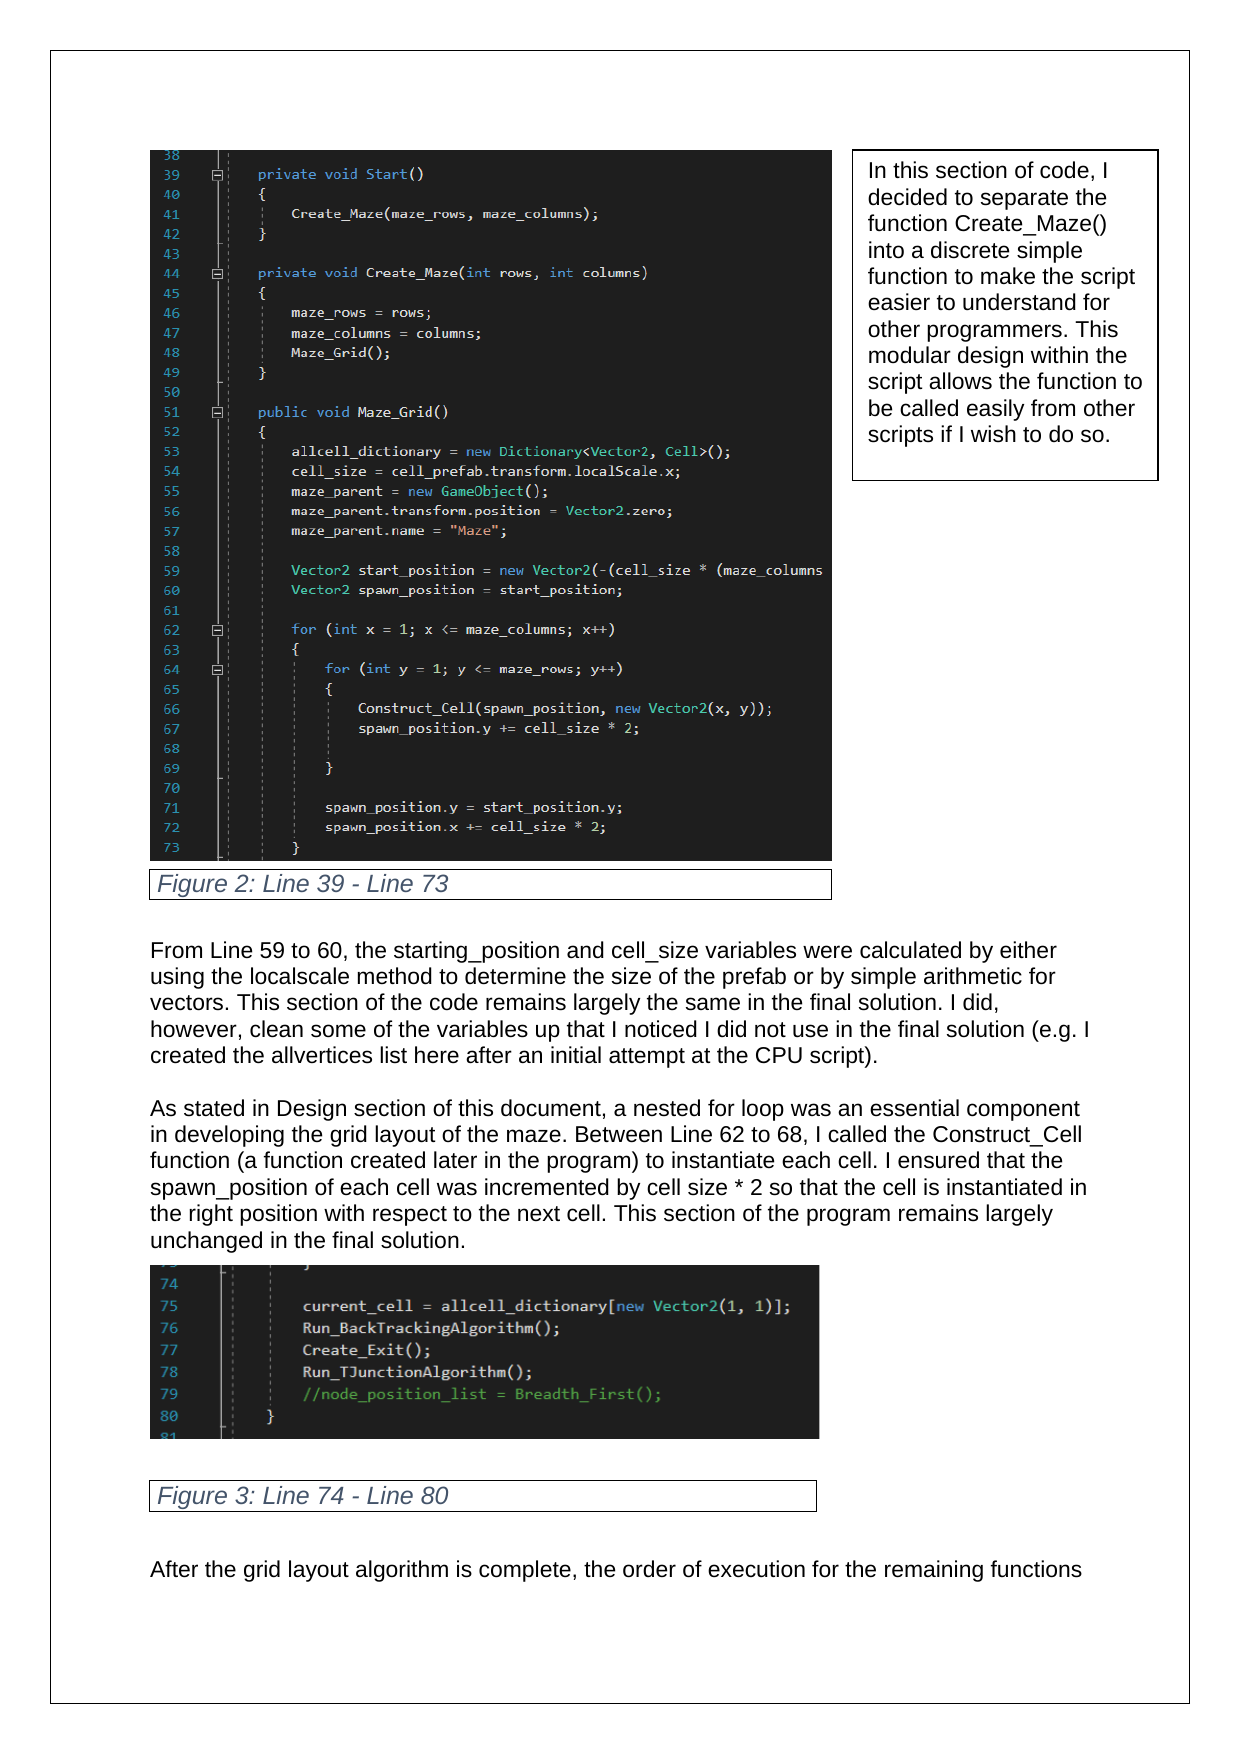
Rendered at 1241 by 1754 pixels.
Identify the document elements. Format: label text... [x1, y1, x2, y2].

picture [150, 1265, 820, 1439]
picture [150, 150, 832, 861]
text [150, 1396, 1090, 1583]
